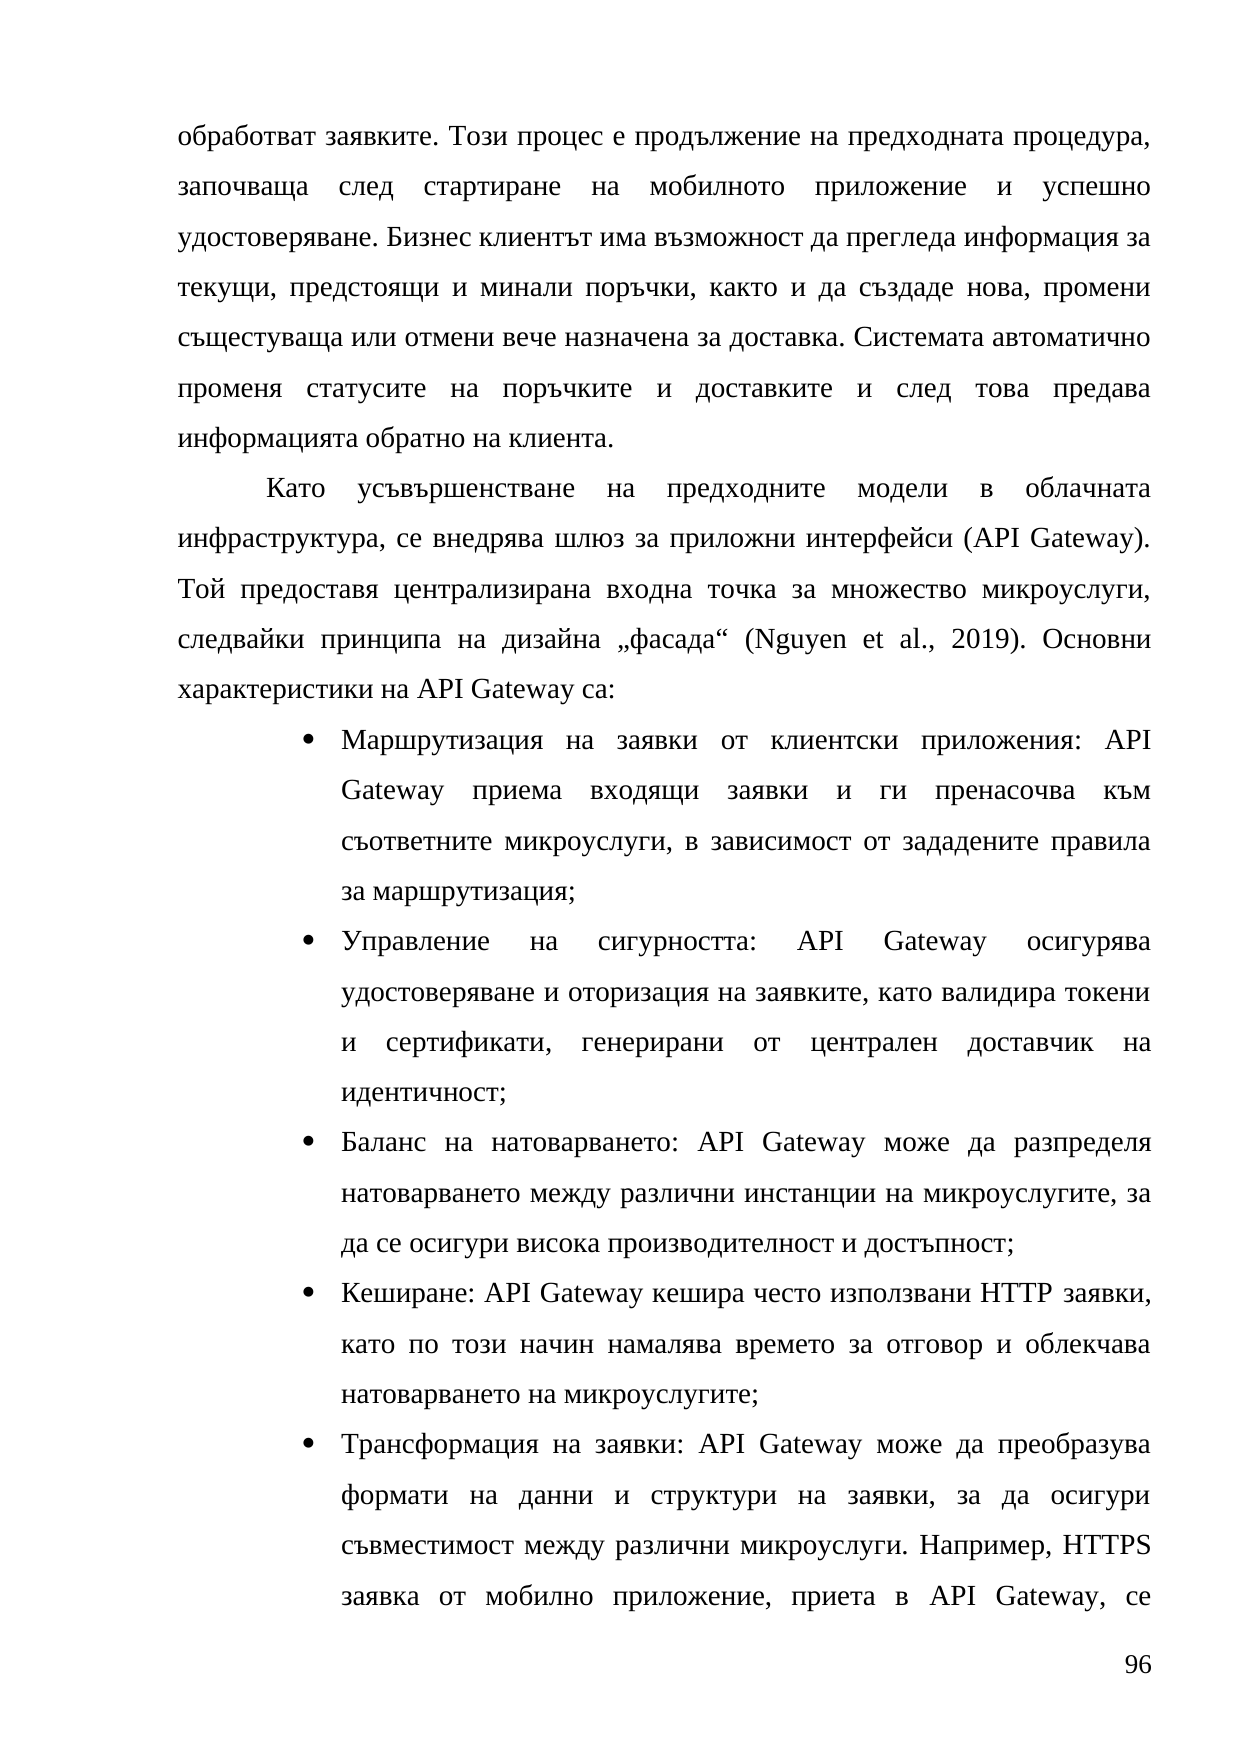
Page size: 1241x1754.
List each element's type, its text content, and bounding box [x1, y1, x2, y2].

list Управление на сигурността: API Gateway осигурява удостоверяване и оторизация на заявките, като валидира токени и сертификати, генерирани от централен доставчик на идентичност; [303, 923, 1152, 1108]
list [303, 1427, 1152, 1611]
list Кеширане: API Gateway кешира често използвани HTTP заявки, като по този начин намалява времето за отговор и облекчава натоварването на микроуслугите; [303, 1276, 1152, 1410]
text Като усъвършенстване на предходните модели в облачната инфраструктура, се внедрява шлюз за приложни интерфейси (API Gateway). Той предоставя централизирана входна точка за множество микроуслуги, следвайки принципа на дизайна „фасада“ (Nguyen et al., 2019). Основни характеристики на API Gateway са: [177, 470, 1152, 705]
list Маршрутизация на заявки от клиентски приложения: API Gateway приема входящи заявки и ги пренасочва към съответните микроуслуги, в зависимост от зададените правила за маршрутизация; [303, 722, 1152, 906]
list Баланс на натоварването: API Gateway може да разпределя натоварването между различни инстанции на микроуслугите, за да се осигури висока производителност и достъпност; [303, 1124, 1152, 1259]
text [177, 118, 1152, 453]
